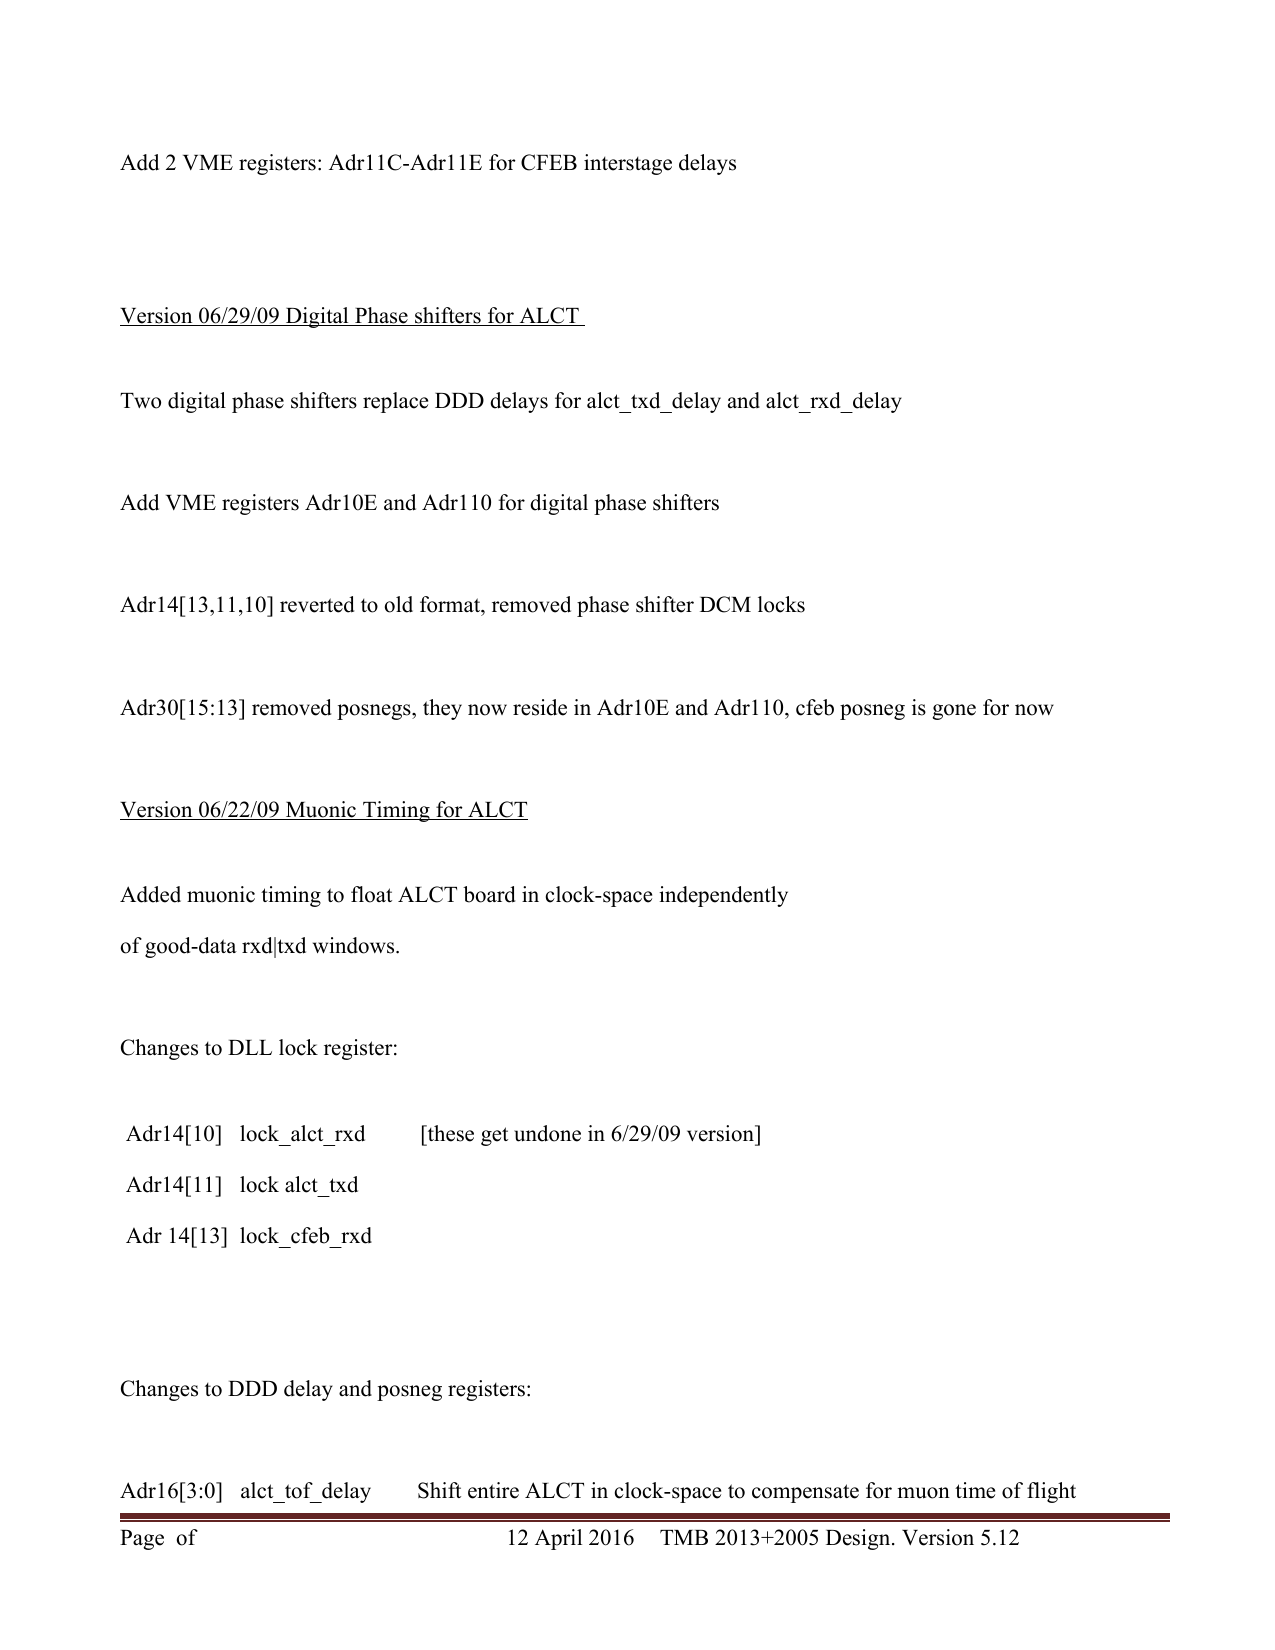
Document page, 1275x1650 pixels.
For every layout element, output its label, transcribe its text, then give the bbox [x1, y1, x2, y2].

text Changes to DLL lock register: [120, 1034, 1170, 1061]
text Adr16[3:0] alct_tof_delay Shift entire ALCT in clock-space to compensate for muon time of flight [120, 1477, 1170, 1504]
text Added muonic timing to float ALCT board in clock-space independently [120, 881, 1170, 908]
text Version 06/22/09 Muonic Timing for ALCT [120, 796, 1170, 822]
text Adr14[13,11,10] reverted to old format, removed phase shifter DCM locks [120, 591, 1170, 618]
text Adr14[11] lock alct_txd [120, 1171, 1170, 1197]
text of good-data rxd|txd windows. [120, 932, 1170, 959]
text Two digital phase shifters replace DDD delays for alct_txd_delay and alct_rxd_delay [120, 387, 1170, 414]
text Version 06/29/09 Digital Phase shifters for ALCT [120, 302, 1170, 328]
text Add 2 VME registers: Adr11C-Adr11E for CFEB interstage delays [120, 148, 1170, 175]
text Changes to DDD delay and posneg registers: [120, 1375, 1170, 1402]
text Adr14[10] lock_alct_rxd [these get undone in 6/29/09 version] [120, 1120, 1170, 1146]
text Adr 14[13] lock_cfeb_rxd [120, 1222, 1170, 1248]
text Add VME registers Adr10E and Adr110 for digital phase shifters [120, 489, 1170, 516]
text Adr30[15:13] removed posnegs, they now reside in Adr10E and Adr110, cfeb posneg is gone for now [120, 693, 1170, 720]
